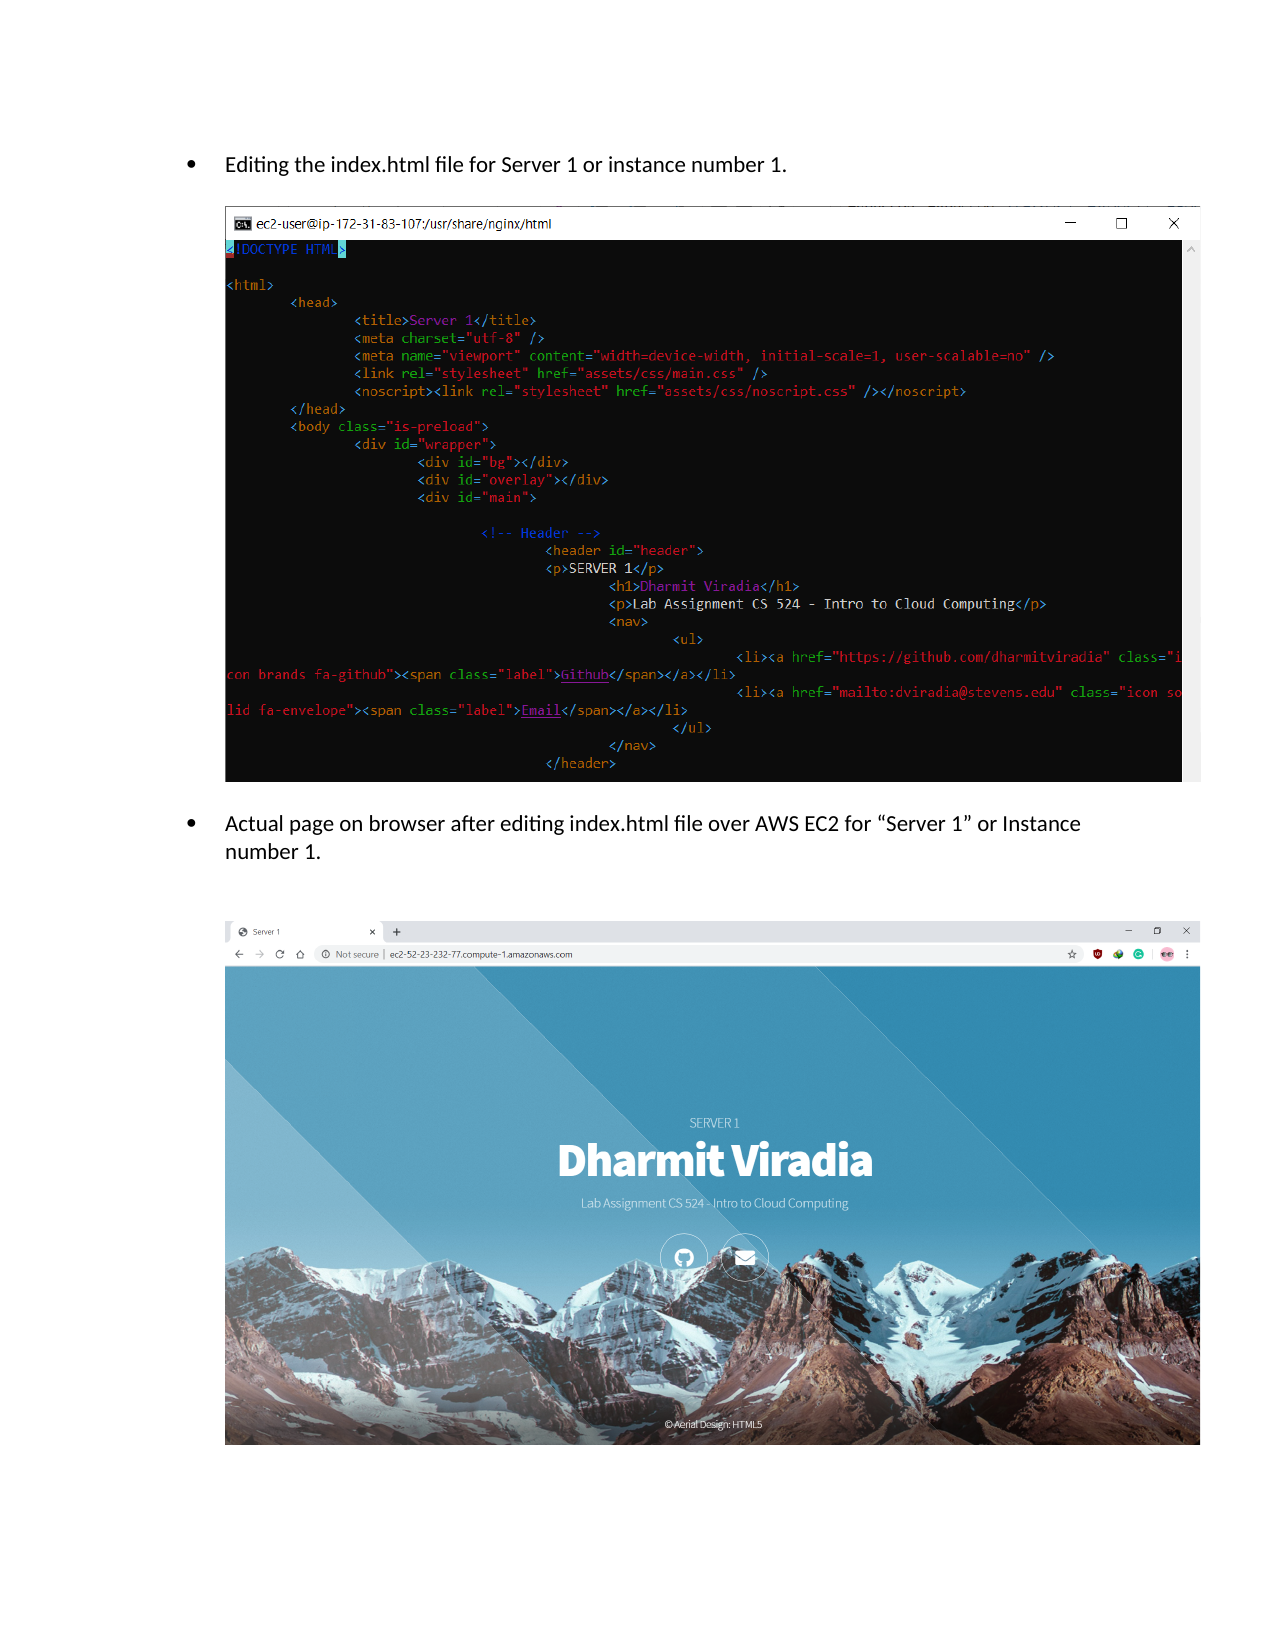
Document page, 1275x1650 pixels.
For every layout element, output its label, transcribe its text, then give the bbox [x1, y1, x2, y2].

list Editing the index.html file for Server 1 or instance number 1. [187, 150, 1125, 178]
picture [225, 921, 1200, 1445]
list Actual page on browser after editing index.html file over AWS EC2 for “Server 1” or Instance number 1. [187, 809, 1125, 865]
picture [225, 206, 1200, 782]
